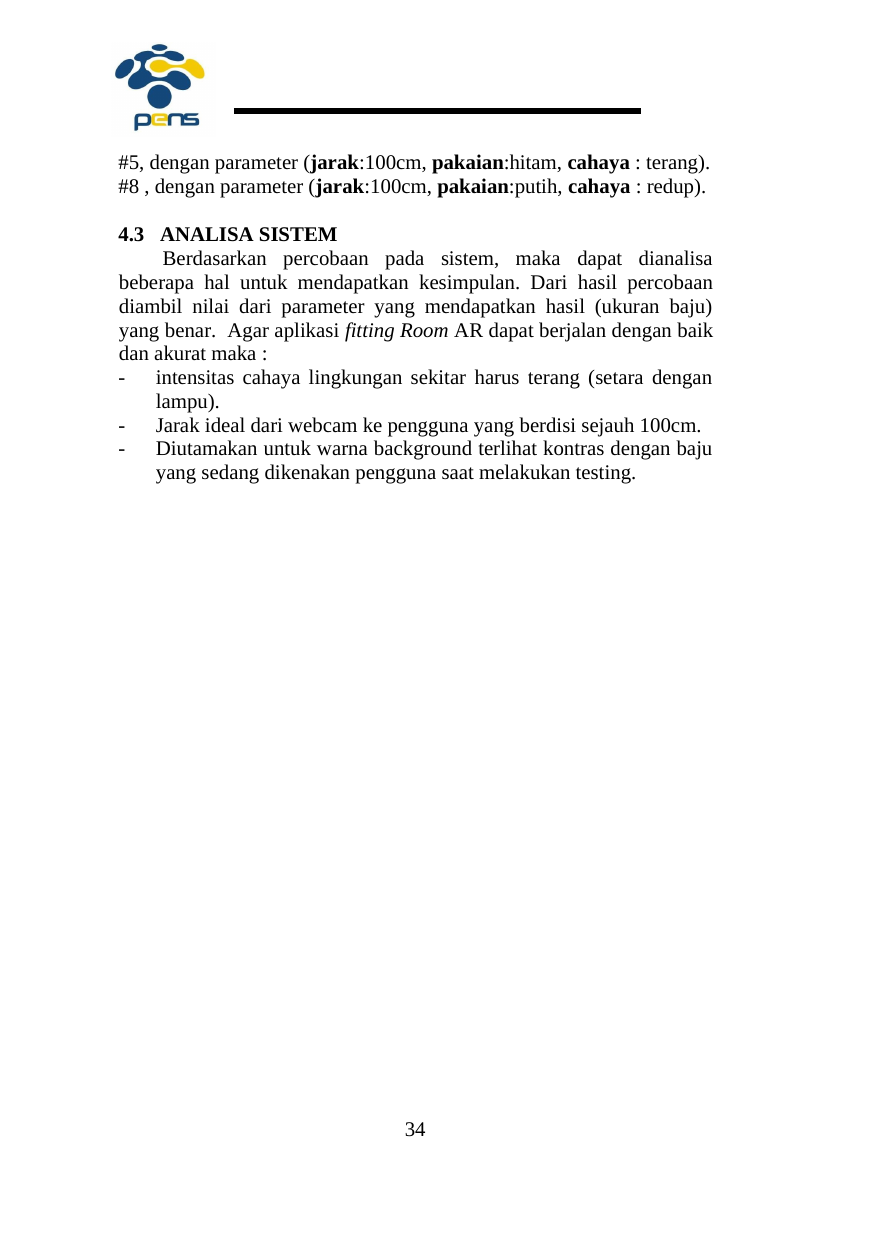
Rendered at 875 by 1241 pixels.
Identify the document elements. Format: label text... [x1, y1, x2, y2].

list Diutamakan untuk warna background terlihat kontras dengan baju yang sedang dikenakan pengguna saat melakukan testing. [118, 437, 713, 484]
text #8 , dengan parameter (jarak:100cm, pakaian:putih, cahaya : redup). [118, 174, 712, 198]
text #5, dengan parameter (jarak:100cm, pakaian:hitam, cahaya : terang). [118, 150, 712, 174]
picture [111, 42, 216, 137]
text Berdasarkan percobaan pada sistem, maka dapat dianalisa beberapa hal untuk mendapatkan kesimpulan. Dari hasil percobaan diambil nilai dari parameter yang mendapatkan hasil (ukuran baju) yang benar. Agar aplikasi fitting Room AR dapat berjalan dengan baik dan akurat maka : [119, 246, 713, 365]
list intensitas cahaya lingkungan sekitar harus terang (setara dengan lampu). [118, 365, 713, 413]
list Jarak ideal dari webcam ke pengguna yang berdisi sejauh 100cm. [118, 413, 713, 437]
text 4.3 ANALISA SISTEM [118, 222, 712, 246]
